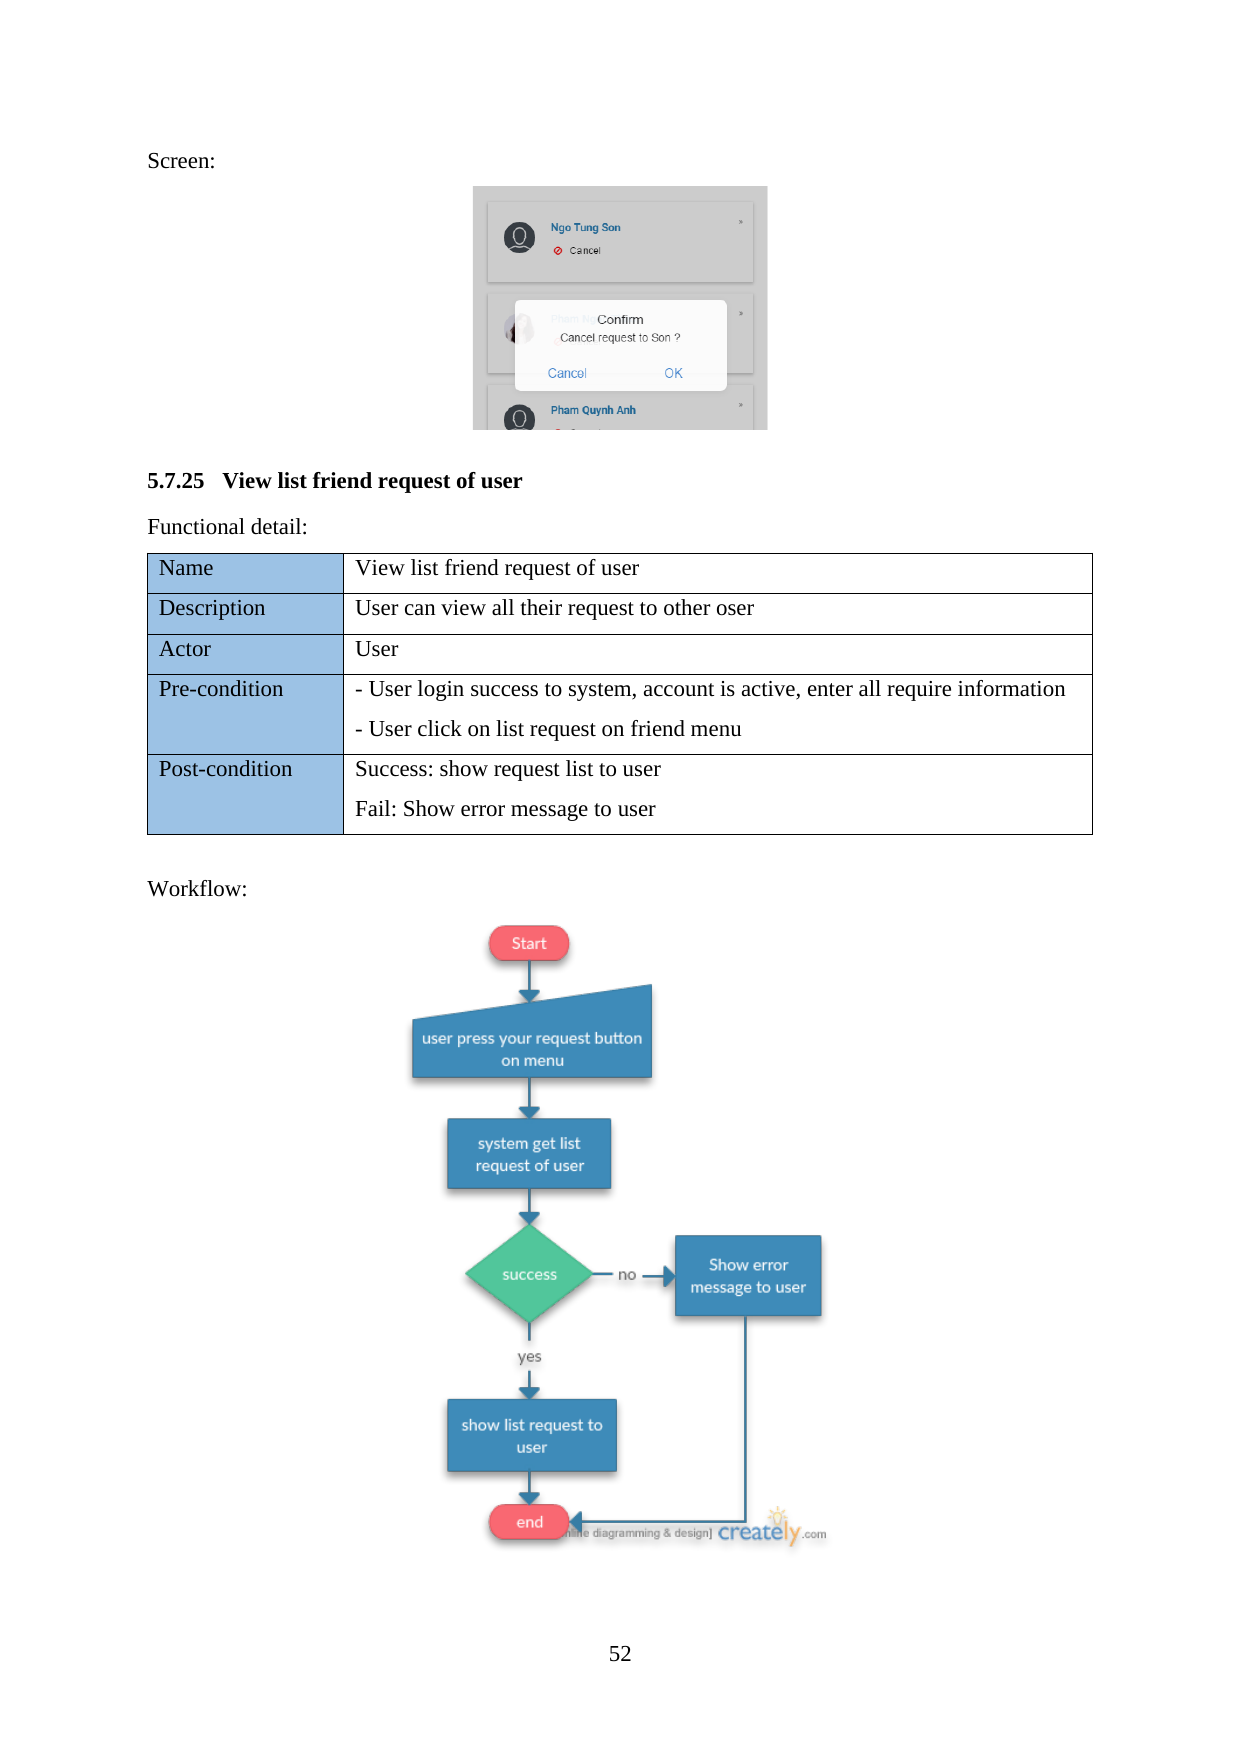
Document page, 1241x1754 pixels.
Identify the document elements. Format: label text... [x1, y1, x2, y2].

text Functional detail: [147, 513, 1093, 539]
text Workflow: [147, 875, 1093, 901]
table_cell Post-condition [148, 755, 343, 834]
text Screen: [147, 147, 1093, 173]
table_cell Success: show request list to user Fail: Show error message to user [344, 755, 1092, 834]
table_header View list friend request of user [344, 554, 1092, 593]
table_cell User can view all their request to other oser [344, 594, 1092, 634]
subtitle View list friend request of user [147, 467, 1093, 494]
table_cell Description [148, 594, 343, 634]
table_header Name [148, 554, 343, 593]
picture [401, 914, 833, 1551]
picture [472, 186, 768, 430]
table_cell Actor [148, 635, 343, 674]
table_cell User [344, 635, 1092, 674]
table_cell - User login success to system, account is active, enter all require information - User click on list request on friend menu [344, 675, 1092, 754]
table_cell Pre-condition [148, 675, 343, 754]
